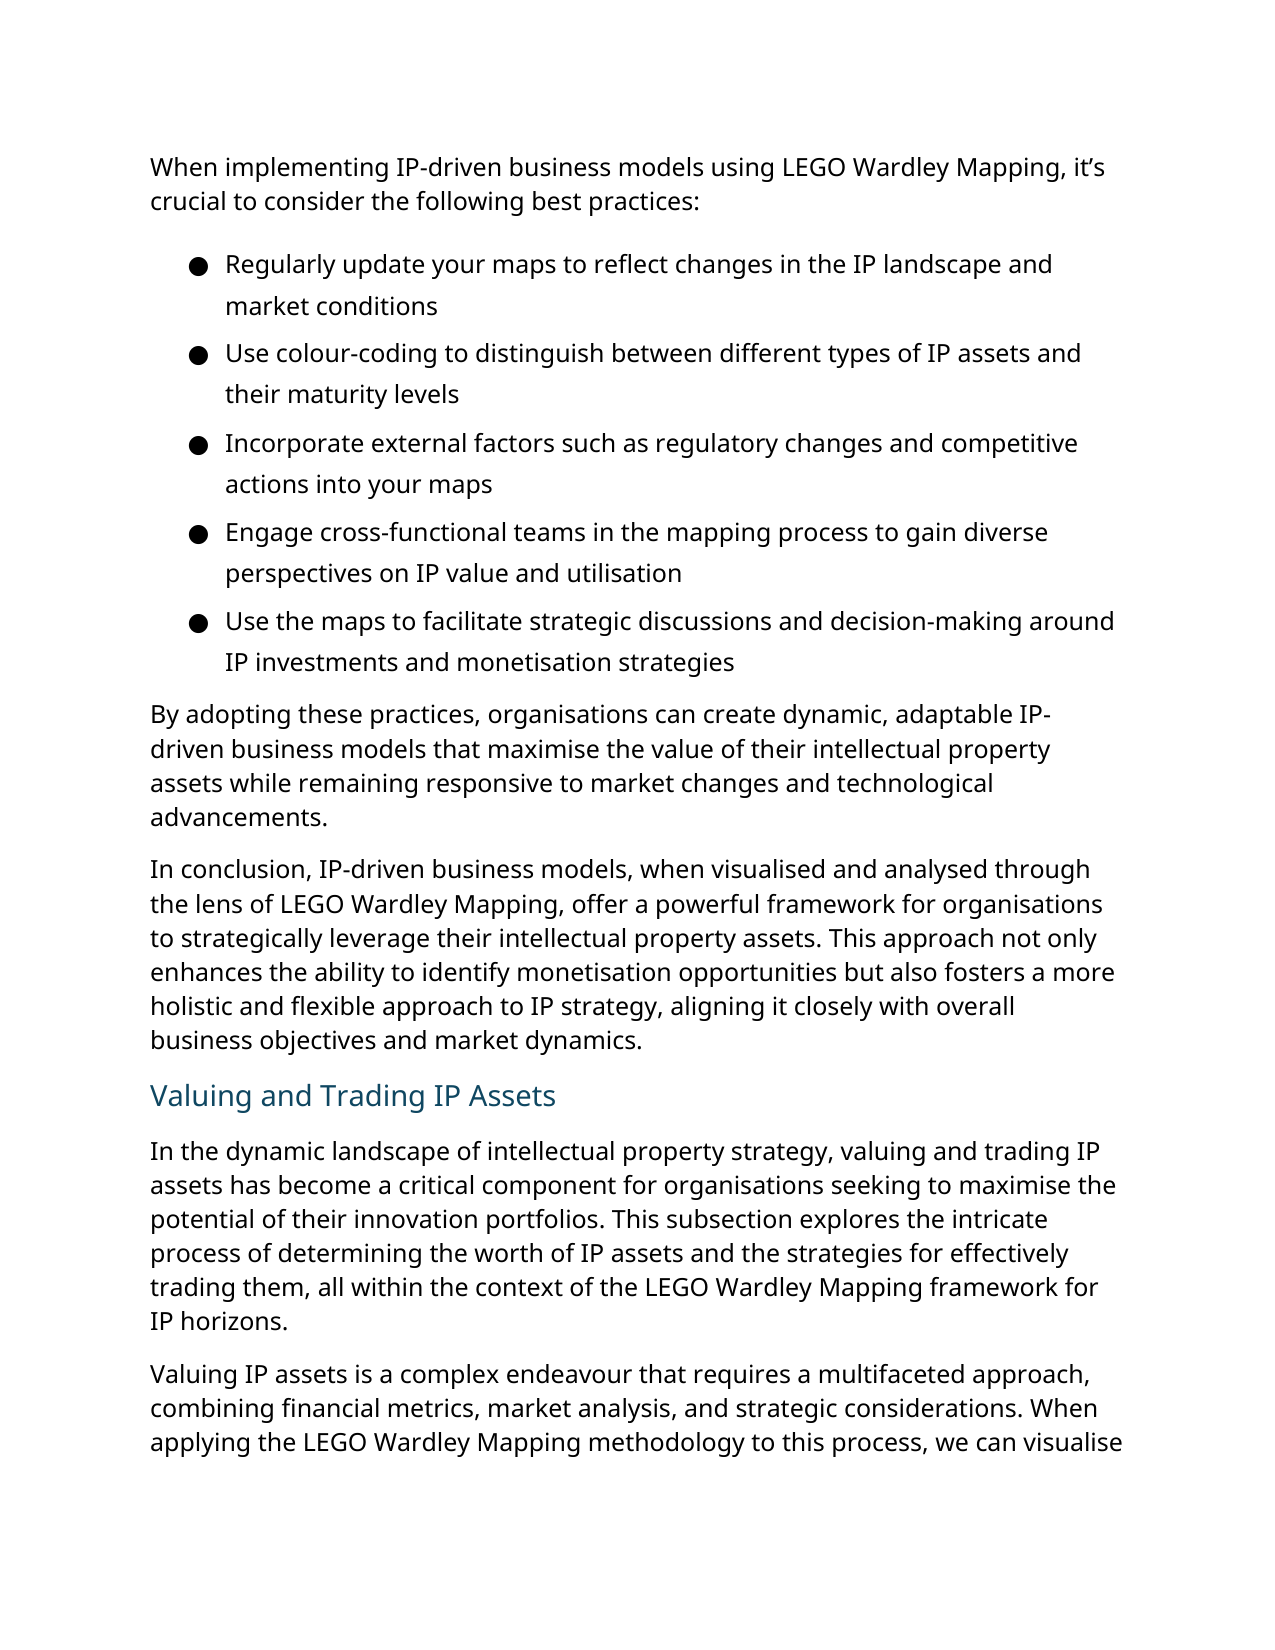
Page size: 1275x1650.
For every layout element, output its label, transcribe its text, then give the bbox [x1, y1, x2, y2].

list Regularly update your maps to reflect changes in the IP landscape and market conditions [187, 237, 1125, 322]
text By adopting these practices, organisations can create dynamic, adaptable IP-driven business models that maximise the value of their intellectual property assets while remaining responsive to market changes and technological advancements. [150, 697, 1125, 833]
text When implementing IP-driven business models using LEGO Wardley Mapping, it’s crucial to consider the following best practices: [150, 150, 1125, 218]
list Incorporate external factors such as regulatory changes and competitive actions into your maps [187, 415, 1125, 500]
subtitle Valuing and Trading IP Assets [150, 1075, 1125, 1115]
list Engage cross-functional teams in the mapping process to gain diverse perspectives on IP value and utilisation [187, 504, 1125, 589]
list Use the maps to facilitate strategic discussions and decision-making around IP investments and monetisation strategies [187, 593, 1125, 678]
list Use colour-coding to distinguish between different types of IP assets and their maturity levels [187, 326, 1125, 411]
text In the dynamic landscape of intellectual property strategy, valuing and trading IP assets has become a critical component for organisations seeking to maximise the potential of their innovation portfolios. This subsection explores the intricate process of determining the worth of IP assets and the strategies for effectively trading them, all within the context of the LEGO Wardley Mapping framework for IP horizons. [150, 1134, 1125, 1338]
text In conclusion, IP-driven business models, when visualised and analysed through the lens of LEGO Wardley Mapping, offer a powerful framework for organisations to strategically leverage their intellectual property assets. This approach not only enhances the ability to identify monetisation opportunities but also fosters a more holistic and flexible approach to IP strategy, aligning it closely with overall business objectives and market dynamics. [150, 852, 1125, 1057]
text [150, 1357, 1125, 1459]
